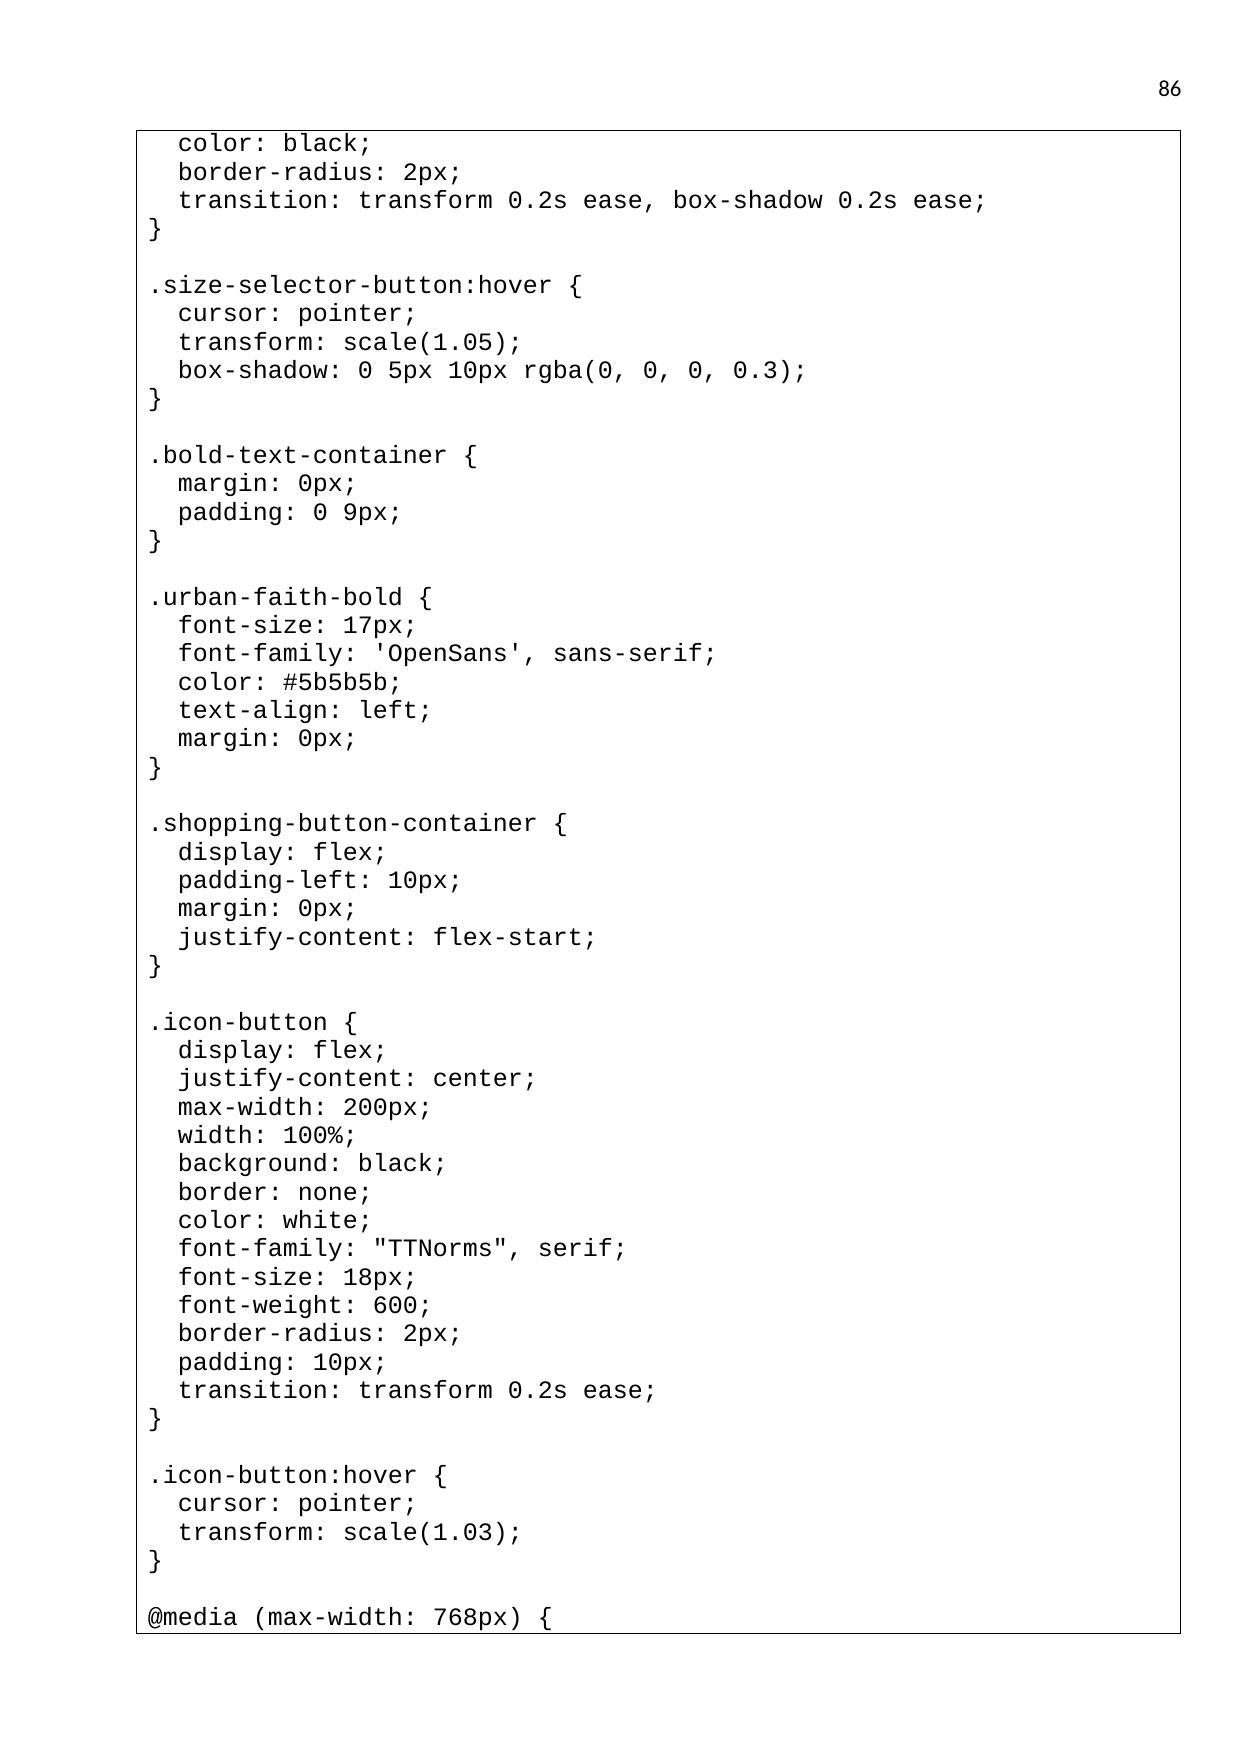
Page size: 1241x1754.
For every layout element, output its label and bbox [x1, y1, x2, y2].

table_header [137, 131, 1180, 1633]
